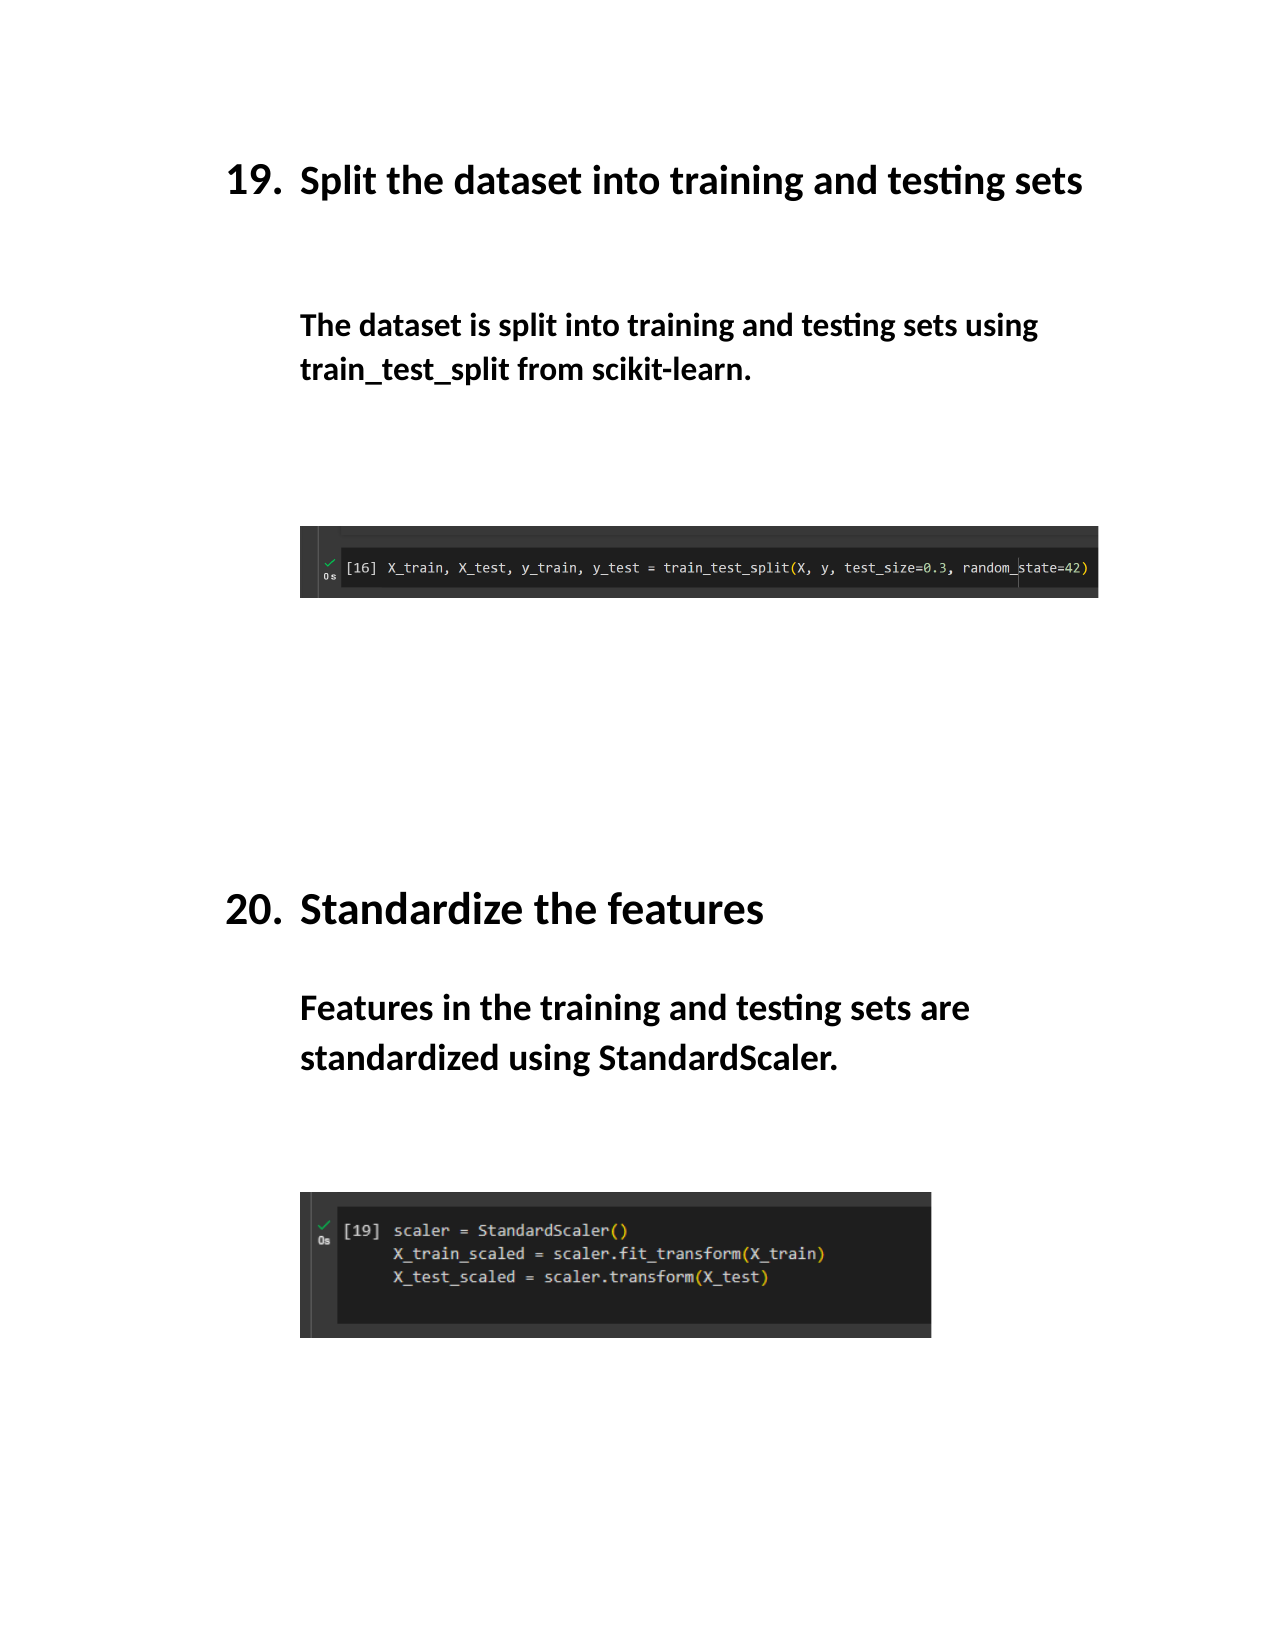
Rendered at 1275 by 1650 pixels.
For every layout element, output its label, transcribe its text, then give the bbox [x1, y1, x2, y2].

list Split the dataset into training and testing sets [225, 150, 1125, 206]
picture [300, 1192, 932, 1338]
list The dataset is split into training and testing sets using train_test_split from scikit-learn. [300, 304, 1125, 389]
picture [300, 526, 1099, 598]
list Standardize the features [225, 880, 1125, 936]
list Features in the training and testing sets are standardized using StandardScaler. [300, 984, 1125, 1079]
